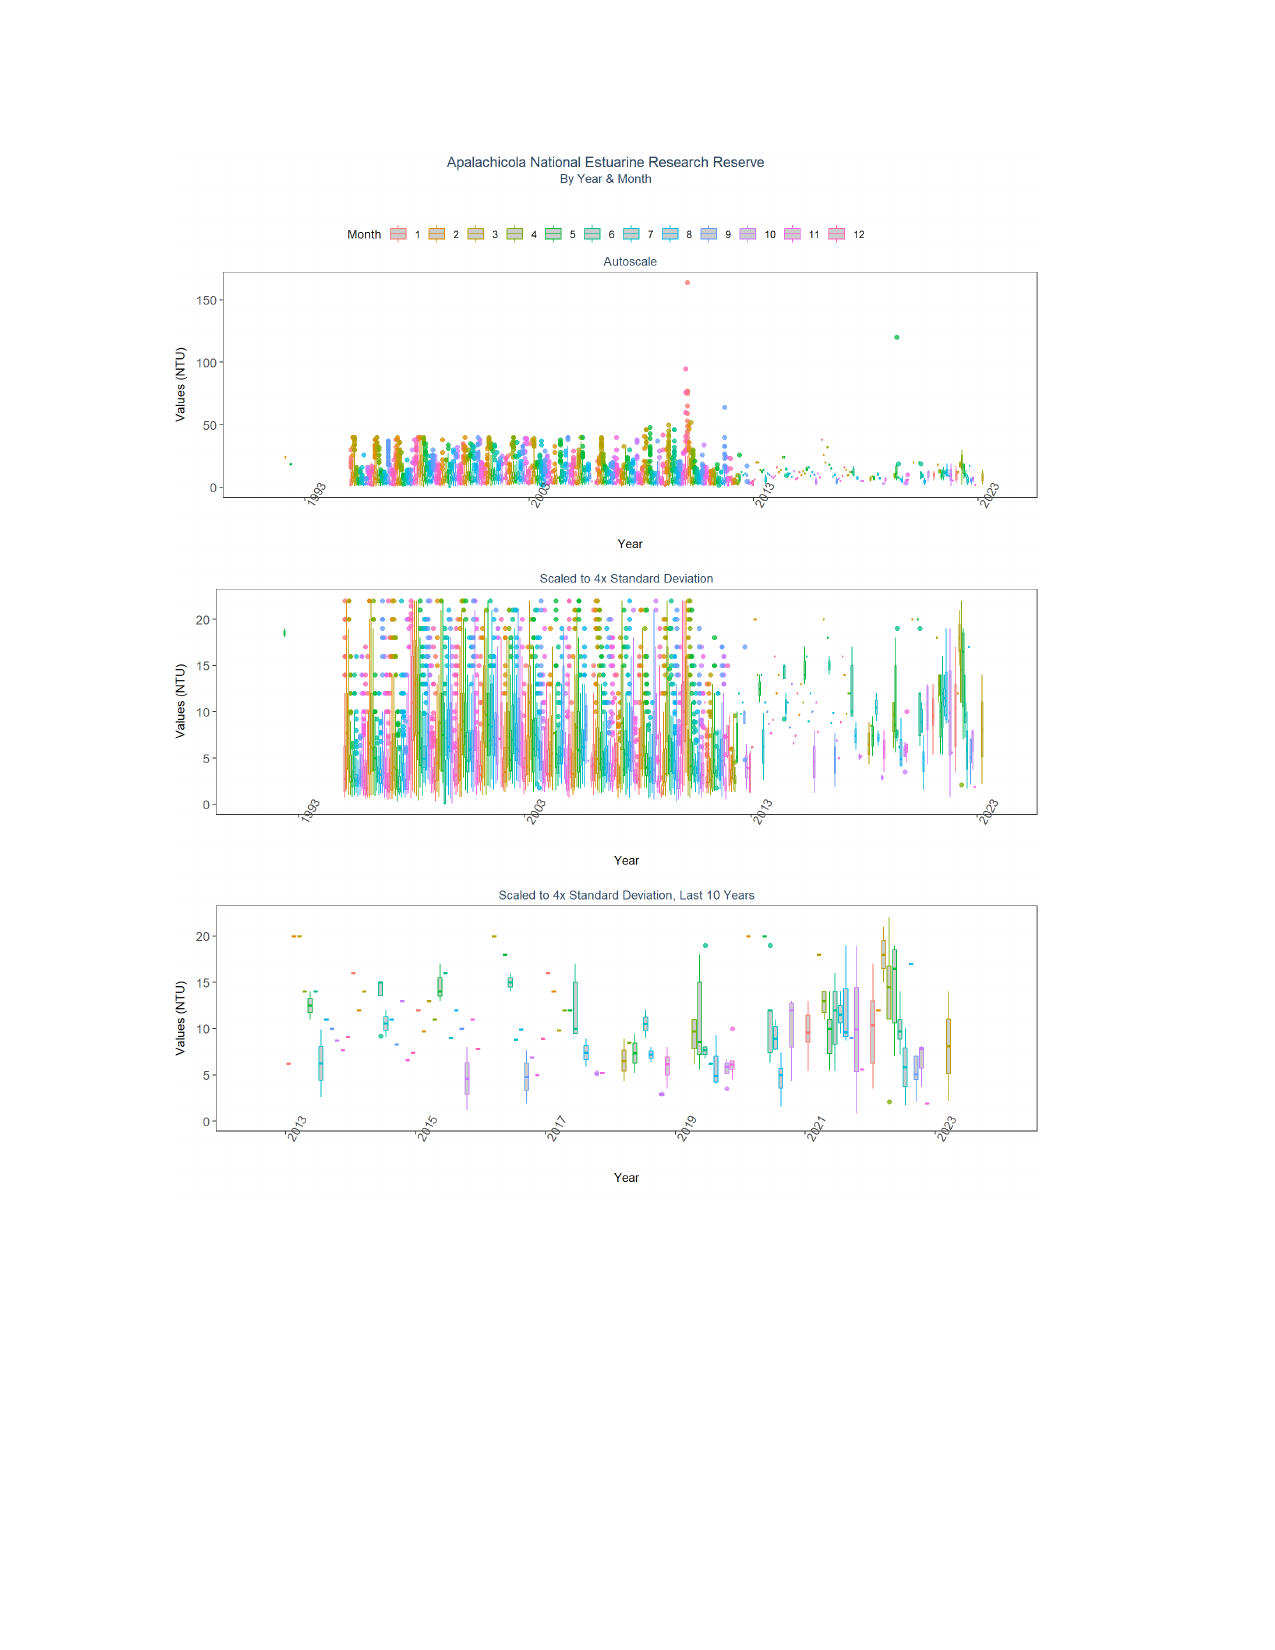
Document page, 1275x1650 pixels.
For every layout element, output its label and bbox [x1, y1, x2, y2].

picture [168, 150, 1044, 1200]
